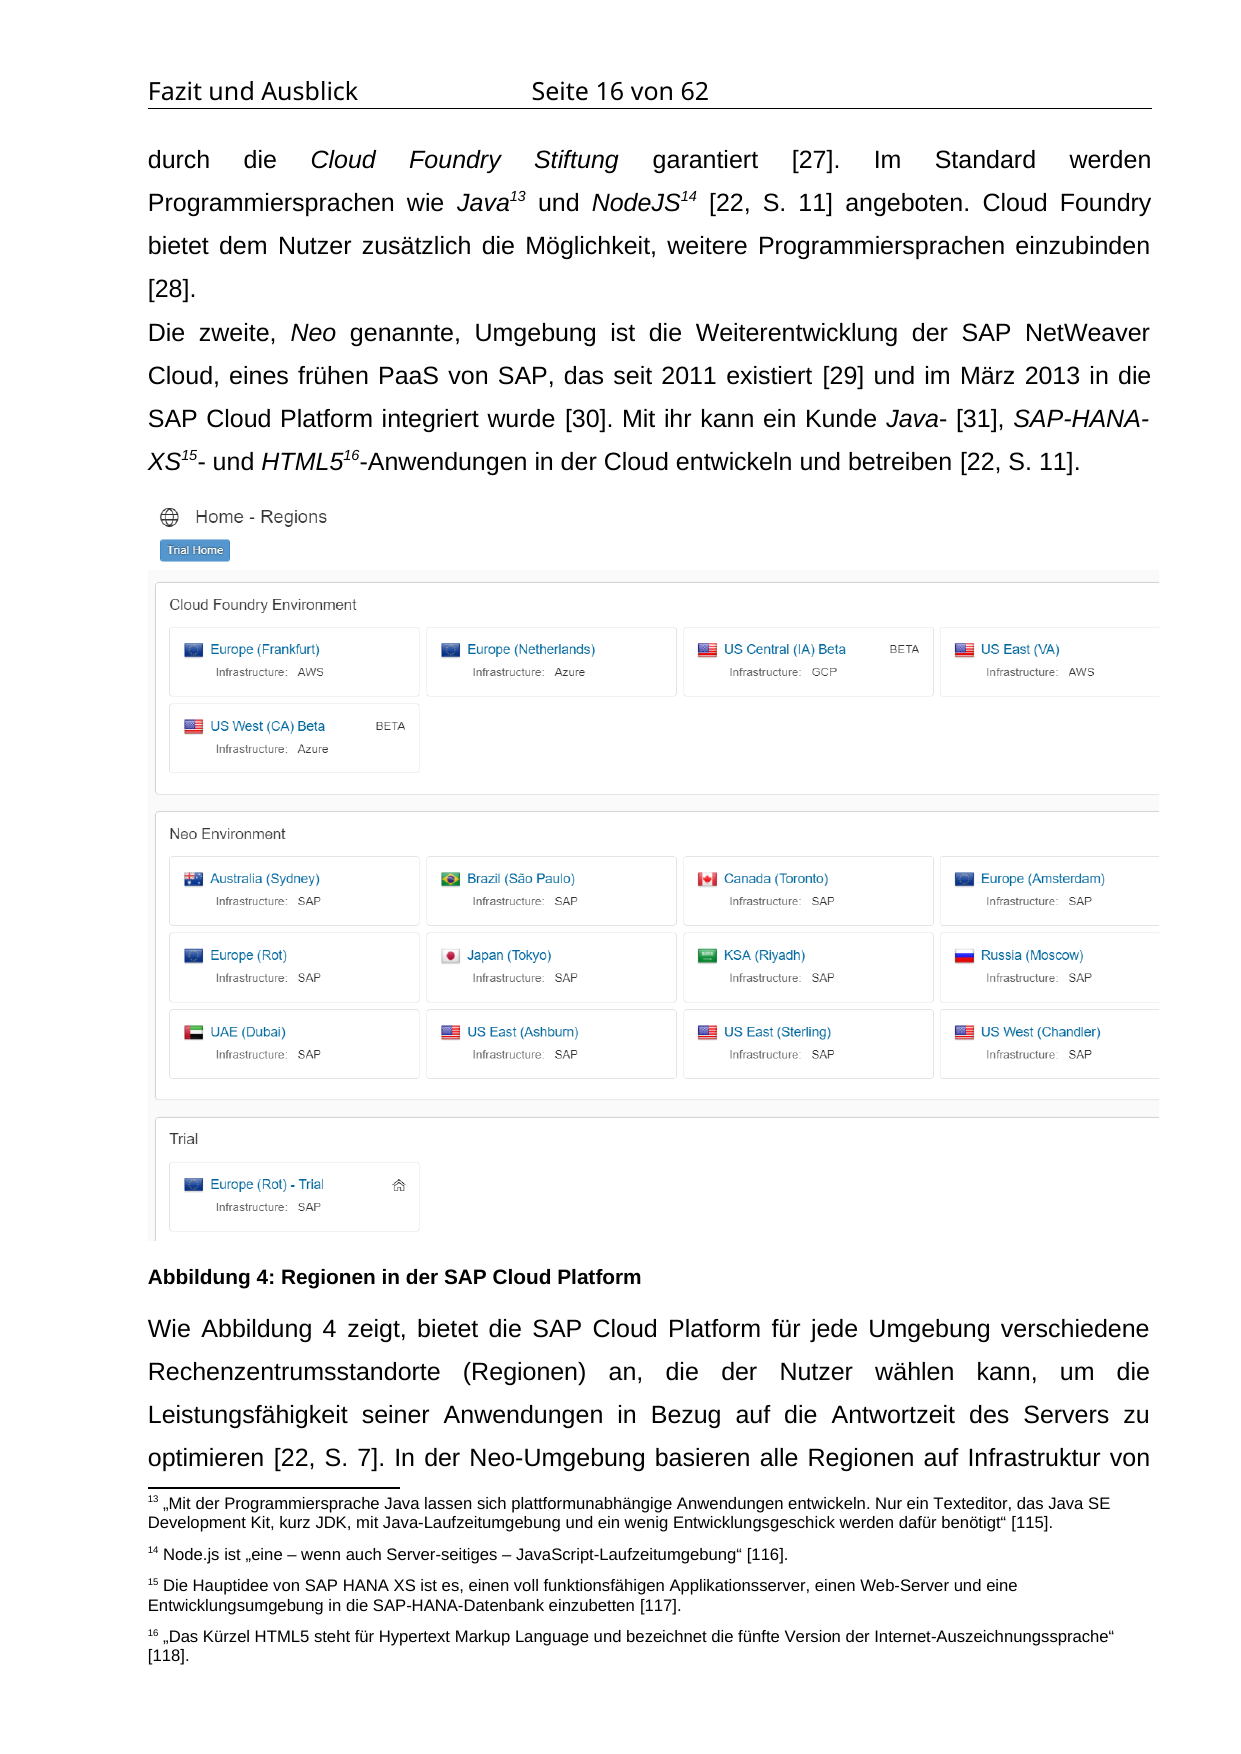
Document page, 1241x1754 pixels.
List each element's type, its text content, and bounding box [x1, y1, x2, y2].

text Abbildung 4: Regionen in der SAP Cloud Platform [148, 1265, 1152, 1289]
text Die zweite, Neo genannte, Umgebung ist die Weiterentwicklung der SAP NetWeaver Cloud, eines frühen PaaS von SAP, das seit 2011 existiert und im März 2013 in die SAP Cloud Platform integriert wurde . Mit ihr kann ein Kunde Java- , SAP-HANA-XS- und HTML5-Anwendungen in der Cloud entwickeln und betreiben . [148, 318, 1152, 476]
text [148, 145, 1152, 303]
picture [147, 502, 1160, 1241]
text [148, 1314, 1152, 1472]
